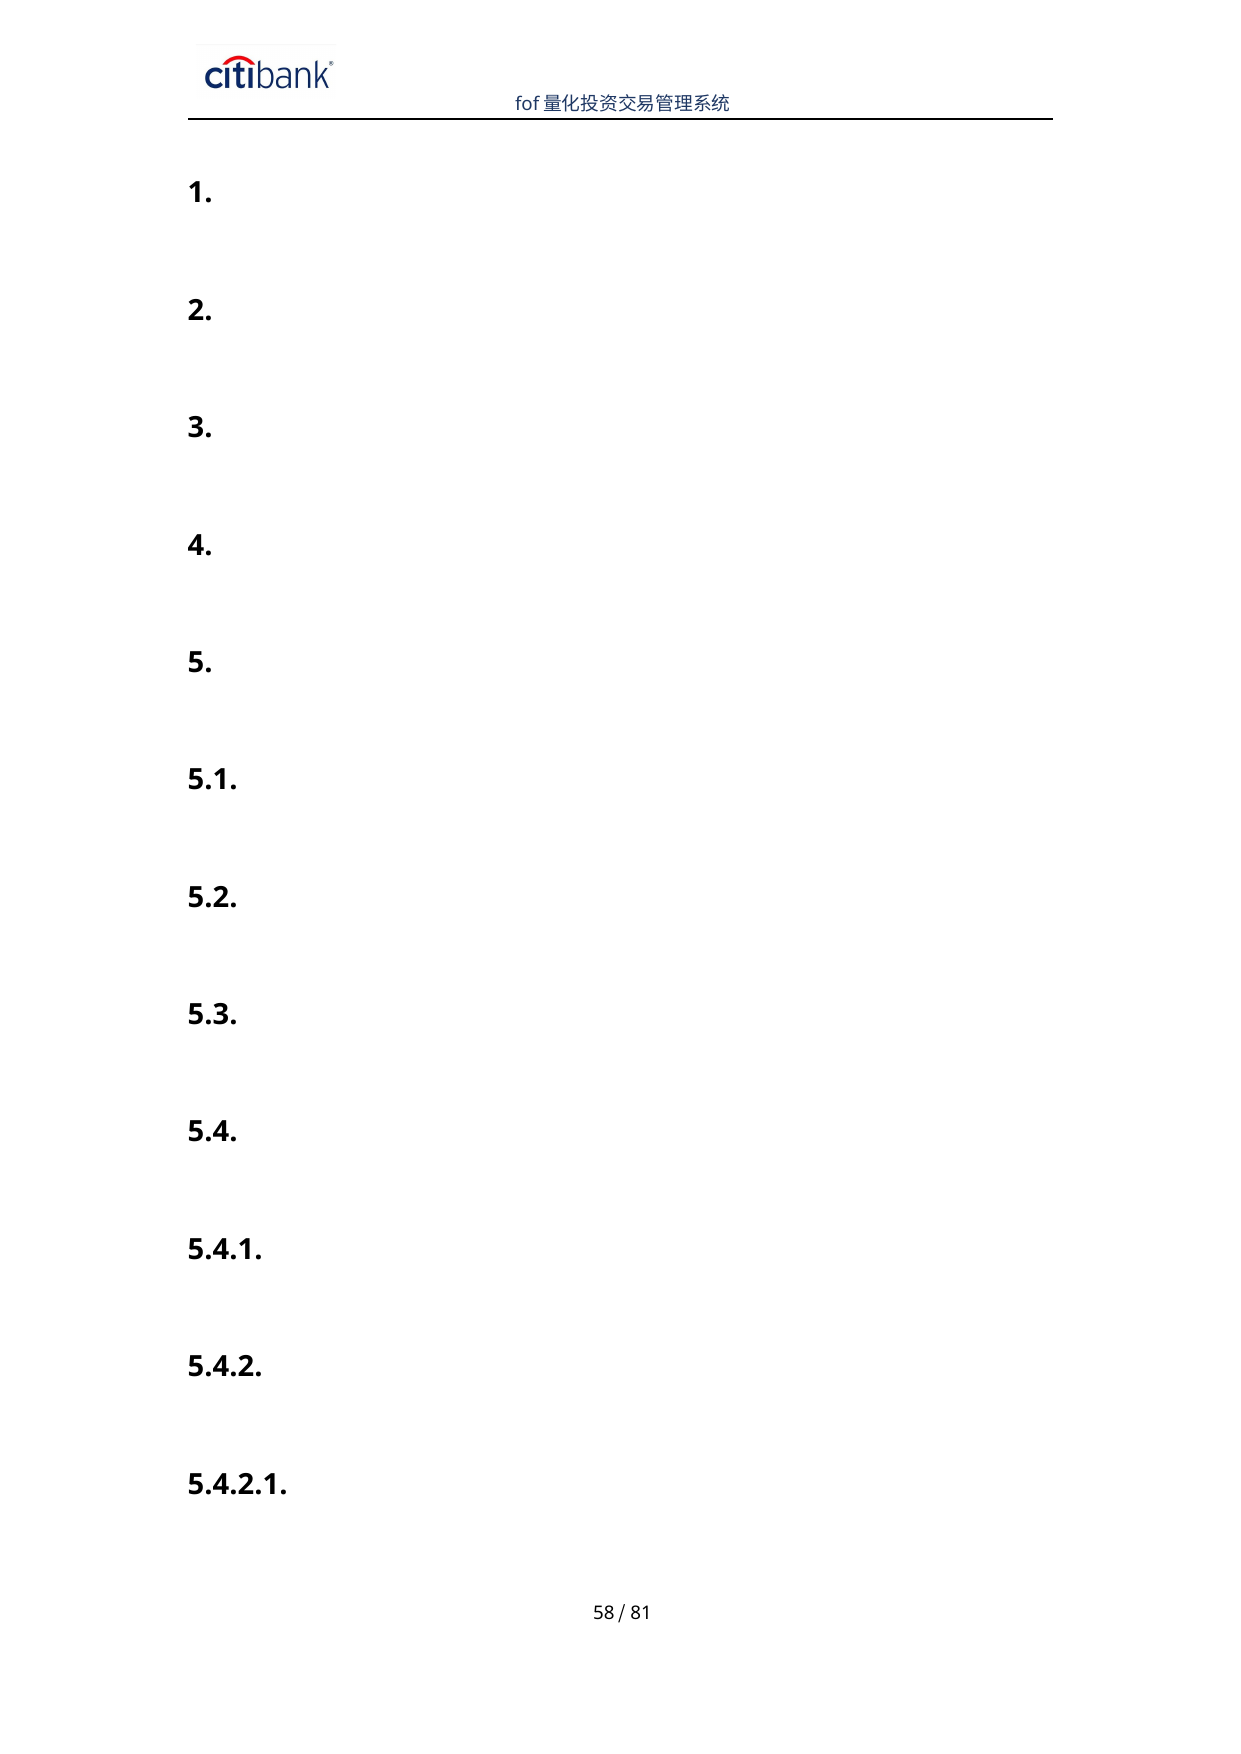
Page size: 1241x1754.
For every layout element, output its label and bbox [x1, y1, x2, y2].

picture [195, 44, 337, 99]
